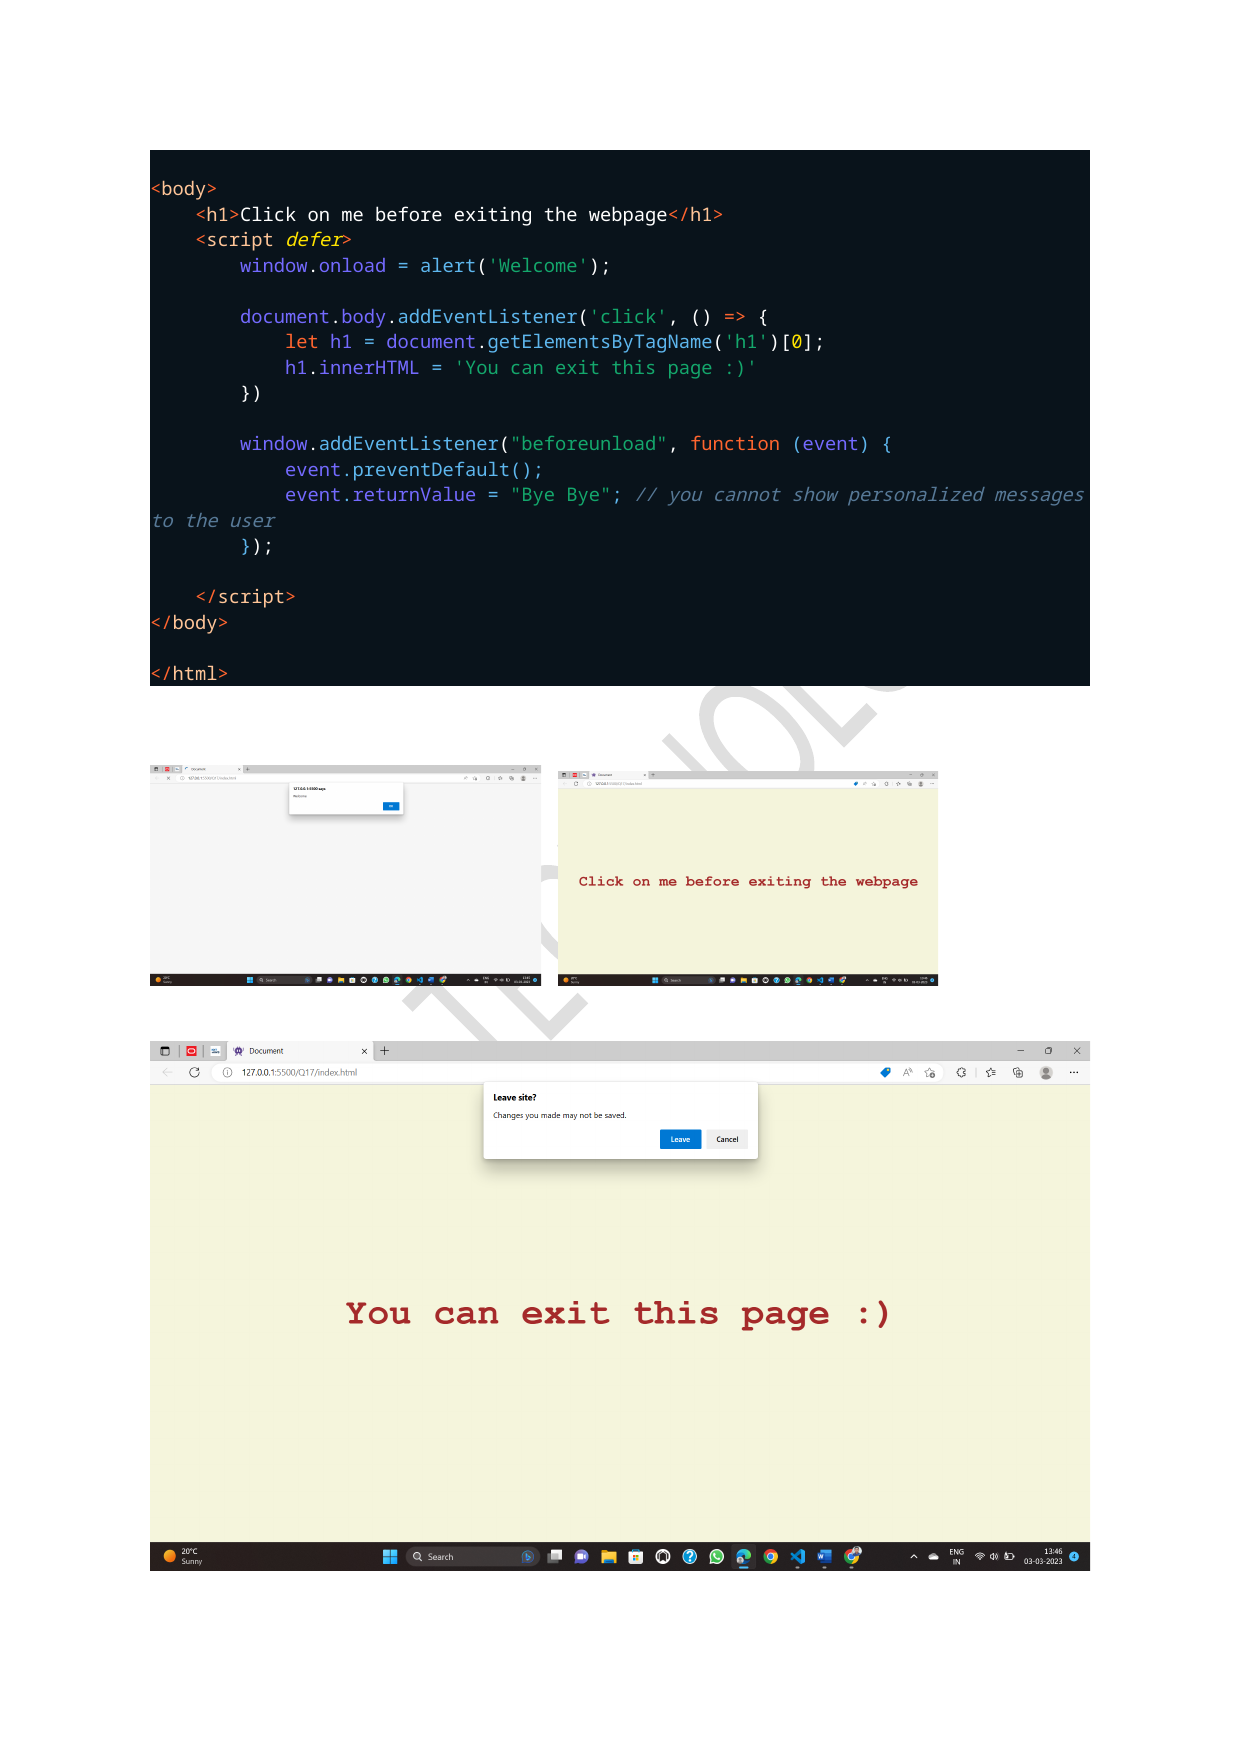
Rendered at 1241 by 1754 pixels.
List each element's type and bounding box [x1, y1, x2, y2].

picture [558, 771, 939, 986]
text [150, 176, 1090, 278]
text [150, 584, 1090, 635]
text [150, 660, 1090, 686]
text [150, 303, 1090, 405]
picture [150, 765, 542, 986]
picture [150, 1041, 1091, 1571]
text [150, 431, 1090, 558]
